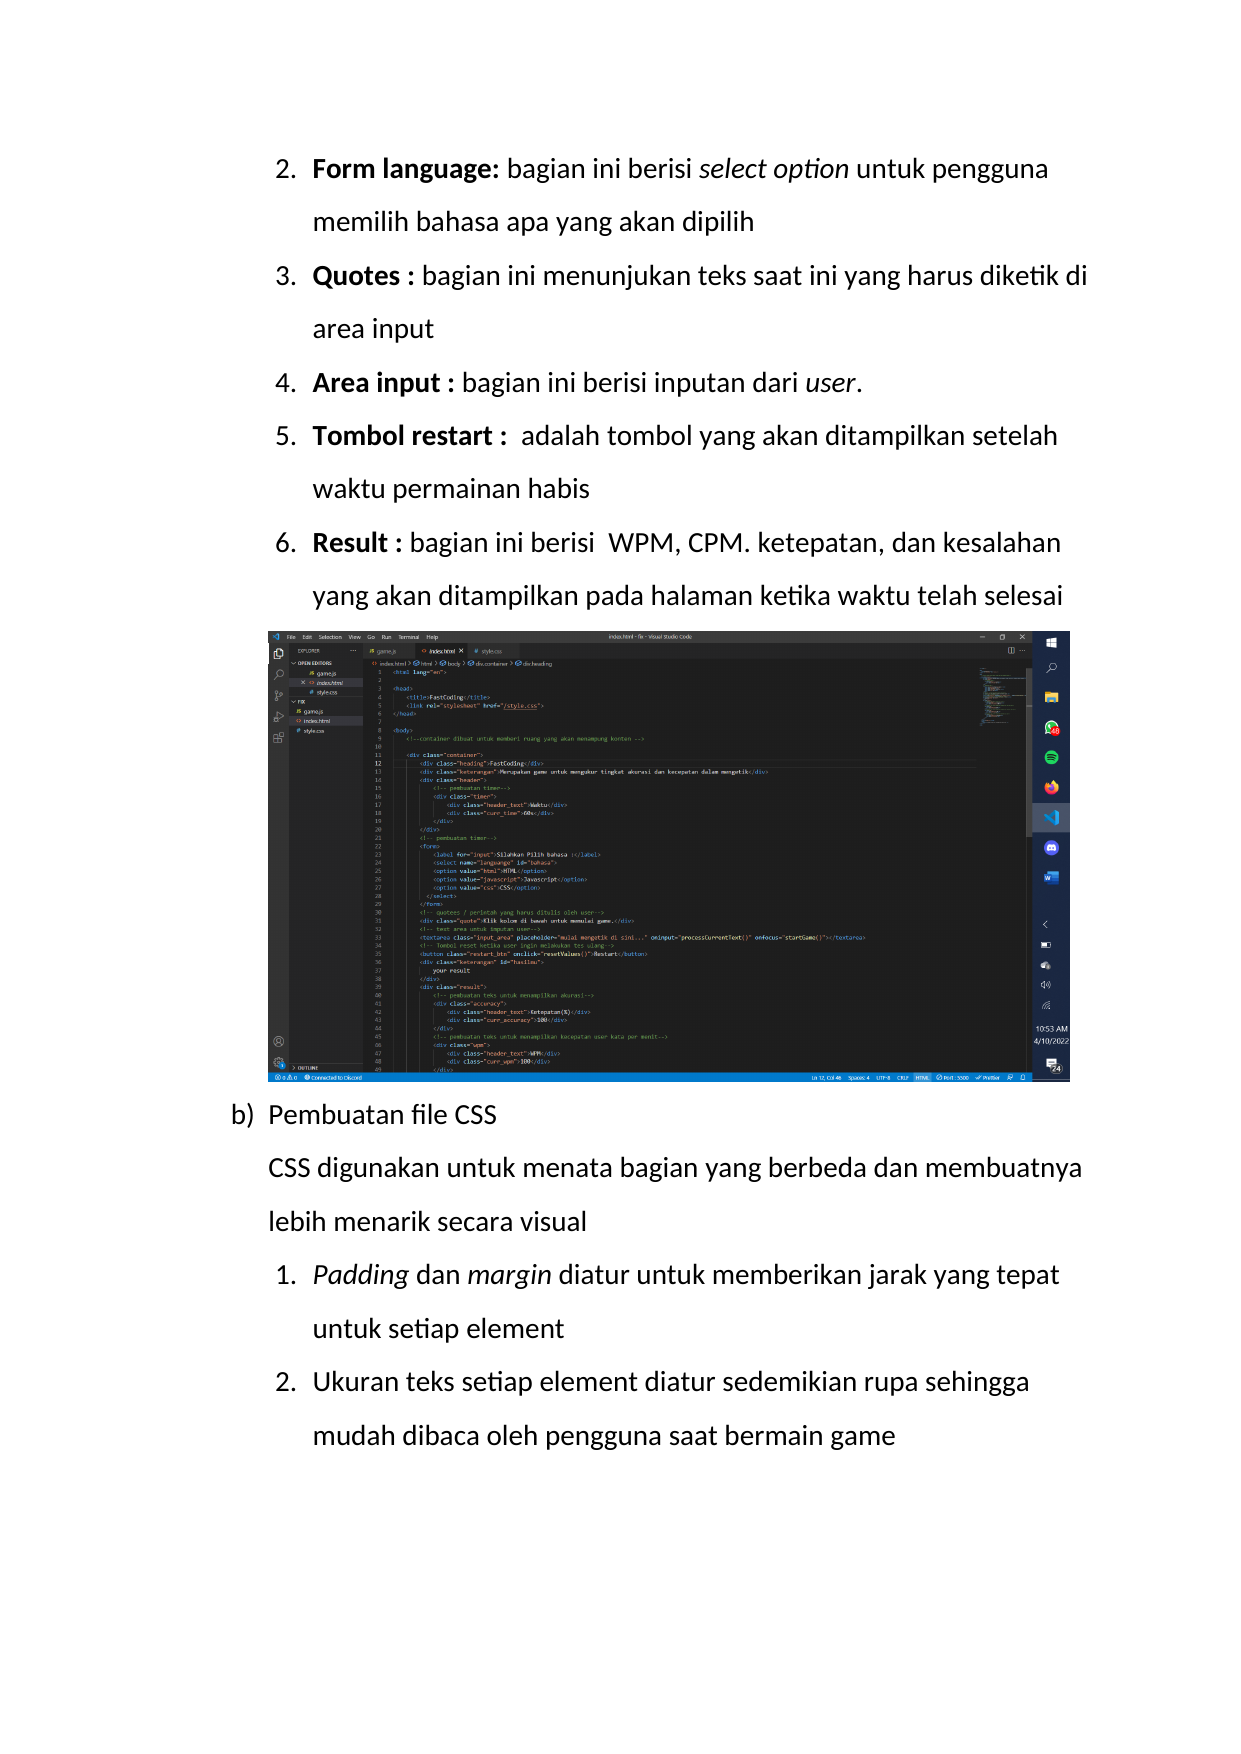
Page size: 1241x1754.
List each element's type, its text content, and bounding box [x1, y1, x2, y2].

list Pembuatan file CSS [231, 1096, 1090, 1132]
list Ukuran teks setiap element diatur sedemikian rupa sehingga mudah dibaca oleh pengguna saat bermain game [275, 1363, 1090, 1452]
list Quotes : bagian ini menunjukan teks saat ini yang harus diketik di area input [275, 257, 1090, 346]
picture [268, 631, 1070, 1082]
list Padding dan margin diatur untuk memberikan jarak yang tepat untuk setiap element [275, 1256, 1090, 1345]
list Tombol restart : adalah tombol yang akan ditampilkan setelah waktu permainan habis [275, 417, 1090, 506]
list CSS digunakan untuk menata bagian yang berbeda dan membuatnya lebih menarik secara visual [268, 1149, 1090, 1238]
list Form language: bagian ini berisi select option untuk pengguna memilih bahasa apa yang akan dipilih [275, 150, 1090, 239]
list Area input : bagian ini berisi inputan dari user. [275, 364, 1090, 399]
list Result : bagian ini berisi WPM, CPM. ketepatan, dan kesalahan yang akan ditampilkan pada halaman ketika waktu telah selesai [275, 524, 1090, 613]
